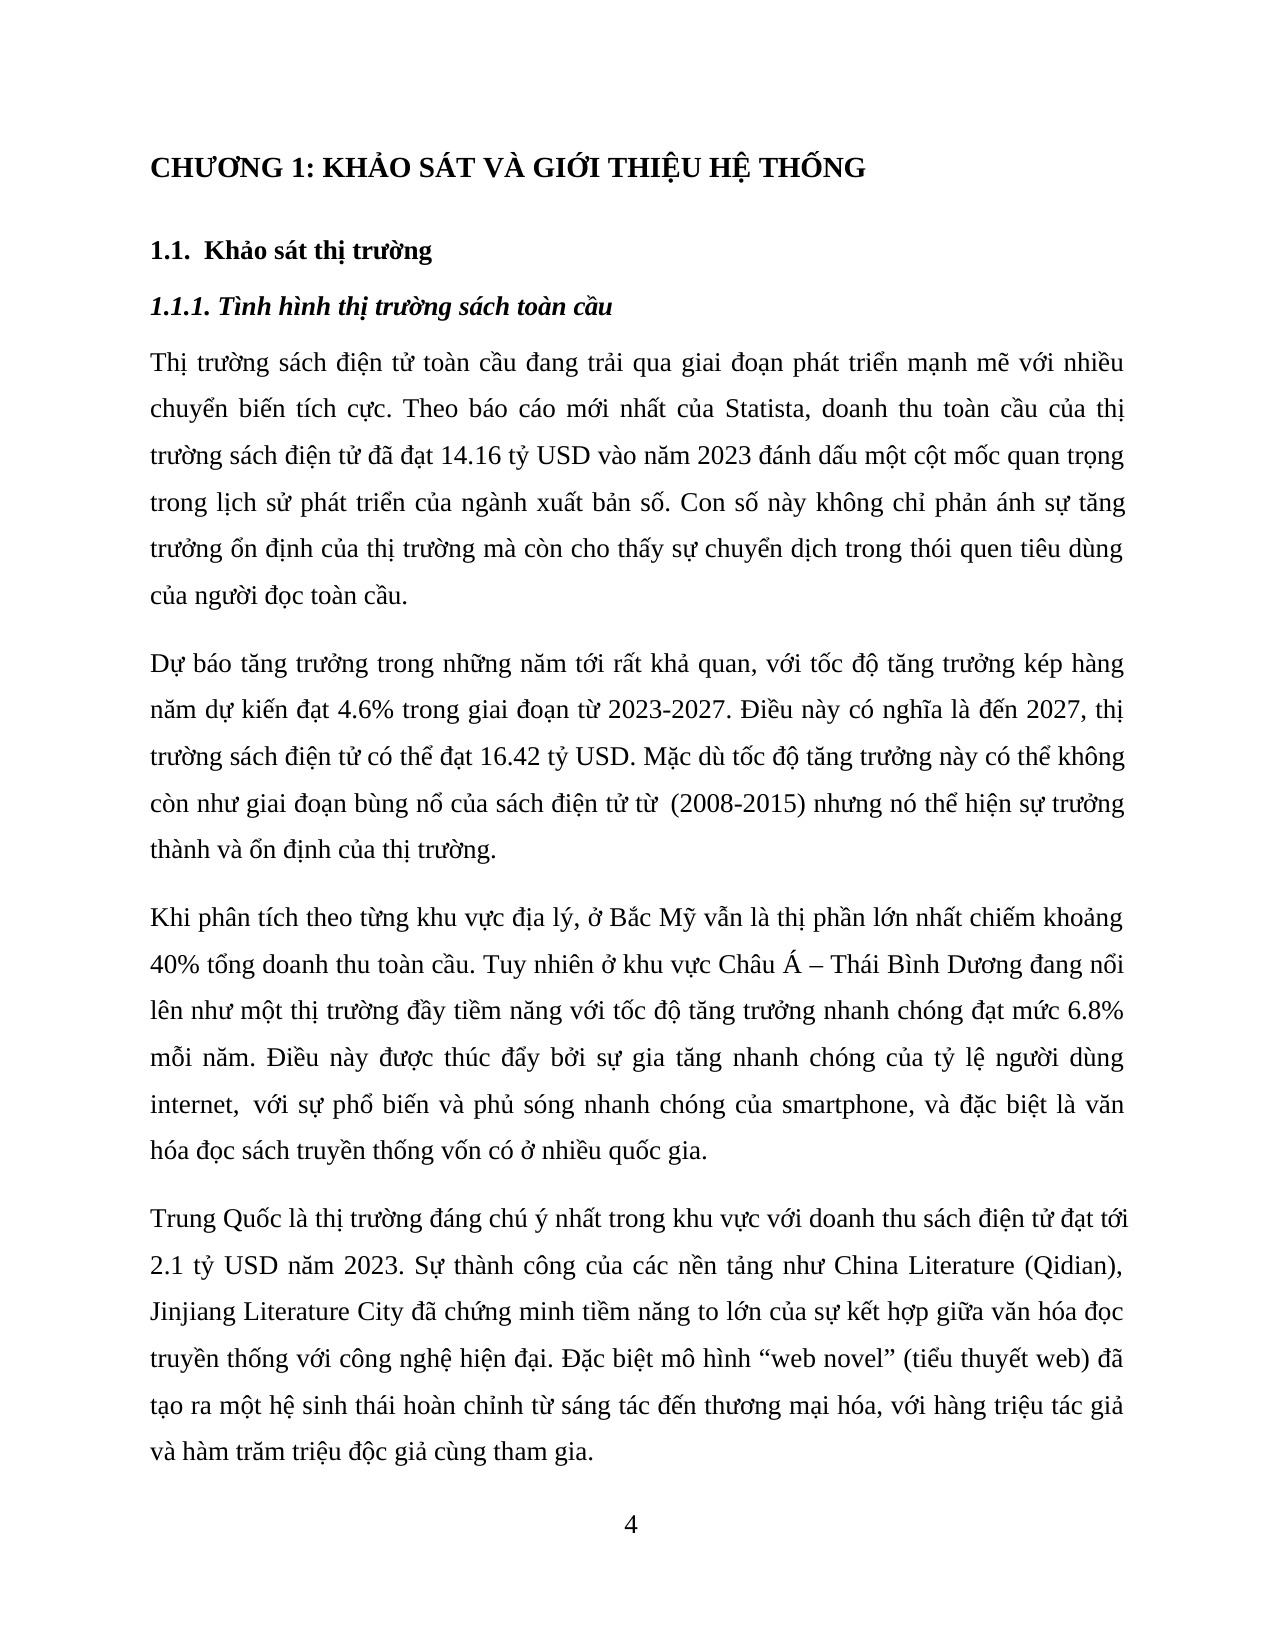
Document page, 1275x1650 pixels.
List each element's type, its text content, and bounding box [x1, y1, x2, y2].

text Trung Quốc là thị trường đáng chú ý nhất trong khu vực với doanh thu sách điện tử đạt tới [150, 1202, 1237, 1233]
text Dự báo tăng trưởng trong những năm tới rất khả quan, với tốc độ tăng trưởng kép hàng năm dự kiến đạt 4.6% trong giai đoạn từ 2023-2027. Điều này có nghĩa là đến 2027, thị trường sách điện tử có thể đạt 16.42 tỷ USD. Mặc dù tốc độ tăng trưởng này có thể không còn như giai đoạn bùng nổ của sách điện tử từ (2008-2015) nhưng nó thể hiện sự trưởng thành và ổn định của thị trường. [150, 647, 1125, 864]
subtitle Khảo sát thị trường [150, 234, 1237, 265]
subtitle CHƯƠNG 1: KHẢO SÁT VÀ GIỚI THIỆU HỆ THỐNG [150, 150, 1237, 183]
text Khi phân tích theo từng khu vực địa lý, ở Bắc Mỹ vẫn là thị phần lớn nhất chiếm khoảng 40% tổng doanh thu toàn cầu. Tuy nhiên ở khu vực Châu Á – Thái Bình Dương đang nổi lên như một thị trường đầy tiềm năng với tốc độ tăng trưởng nhanh chóng đạt mức 6.8% mỗi năm. Điều này được thúc đẩy bởi sự gia tăng nhanh chóng của tỷ lệ người dùng internet, với sự phổ biến và phủ sóng nhanh chóng của smartphone, và đặc biệt là văn hóa đọc sách truyền thống vốn có ở nhiều quốc gia. [150, 901, 1125, 1166]
text 2.1 tỷ USD năm 2023. Sự thành công của các nền tảng như China Literature (Qidian), Jinjiang Literature City đã chứng minh tiềm năng to lớn của sự kết hợp giữa văn hóa đọc truyền thống với công nghệ hiện đại. Đặc biệt mô hình “web novel” (tiểu thuyết web) đã tạo ra một hệ sinh thái hoàn chỉnh từ sáng tác đến thương mại hóa, với hàng triệu tác giả và hàm trăm triệu độc giả cùng tham gia. [150, 1249, 1125, 1467]
subtitle Tình hình thị trường sách toàn cầu [150, 290, 1237, 321]
text Thị trường sách điện tử toàn cầu đang trải qua giai đoạn phát triển mạnh mẽ với nhiều chuyển biến tích cực. Theo báo cáo mới nhất của Statista, doanh thu toàn cầu của thị trường sách điện tử đã đạt 14.16 tỷ USD vào năm 2023 đánh dấu một cột mốc quan trọng trong lịch sử phát triển của ngành xuất bản số. Con số này không chỉ phản ánh sự tăng trưởng ổn định của thị trường mà còn cho thấy sự chuyển dịch trong thói quen tiêu dùng của người đọc toàn cầu. [150, 346, 1125, 610]
